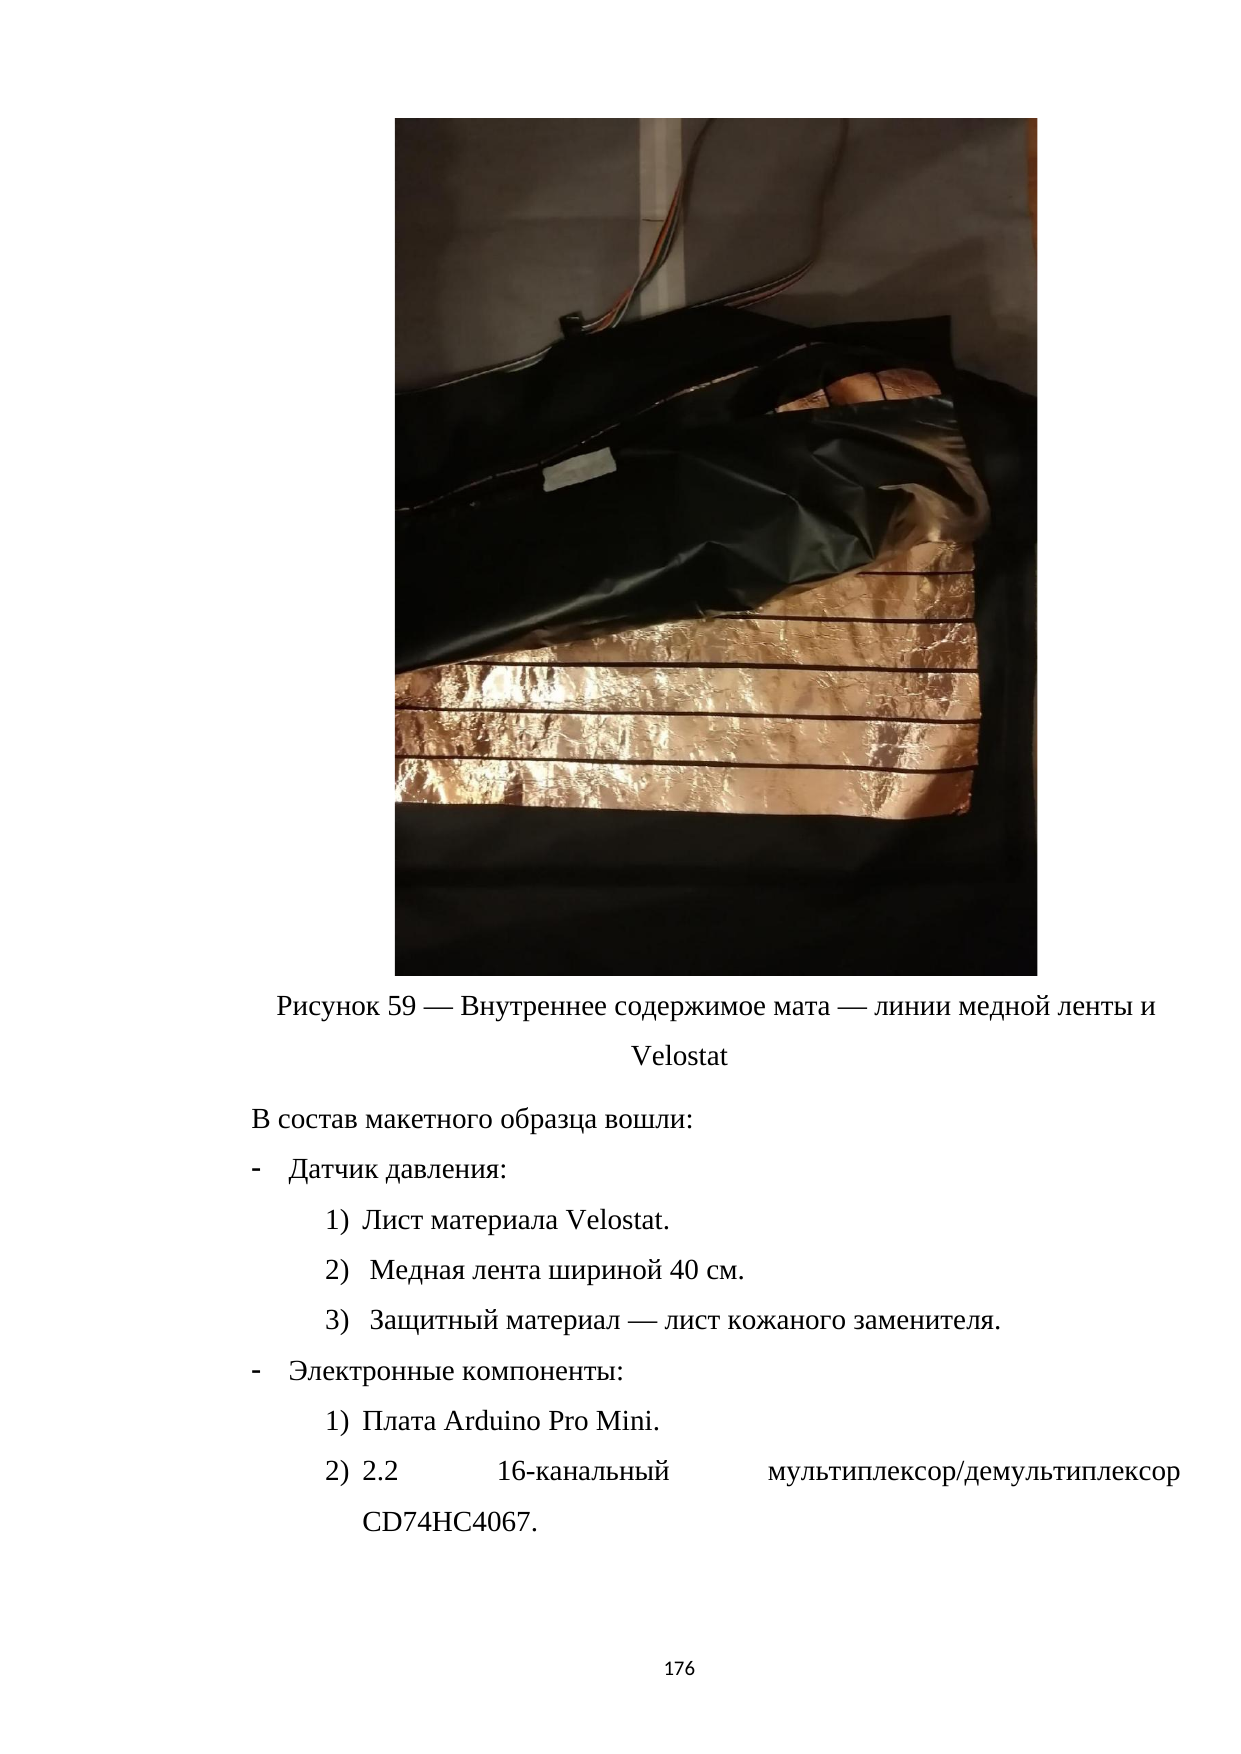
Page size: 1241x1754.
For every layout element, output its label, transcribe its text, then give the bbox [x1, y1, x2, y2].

text Рисунок 59 — Внутреннее содержимое мата — линии медной ленты и Velostat [177, 988, 1181, 1072]
list Датчик давления: [251, 1151, 1181, 1185]
picture [394, 118, 1038, 976]
list Лист материала Velostat. [325, 1202, 1181, 1235]
text В состав макетного образца вошли: [177, 1101, 1181, 1135]
list Электронные компоненты: [251, 1353, 1181, 1386]
list Медная лента шириной 40 см. [325, 1252, 1181, 1286]
list Защитный материал — лист кожаного заменителя. [325, 1302, 1181, 1336]
list Плата Arduino Pro Mini. [325, 1403, 1181, 1437]
list 2.2 16-канальный мультиплексор/демультиплексор CD74HC4067. [325, 1453, 1181, 1537]
